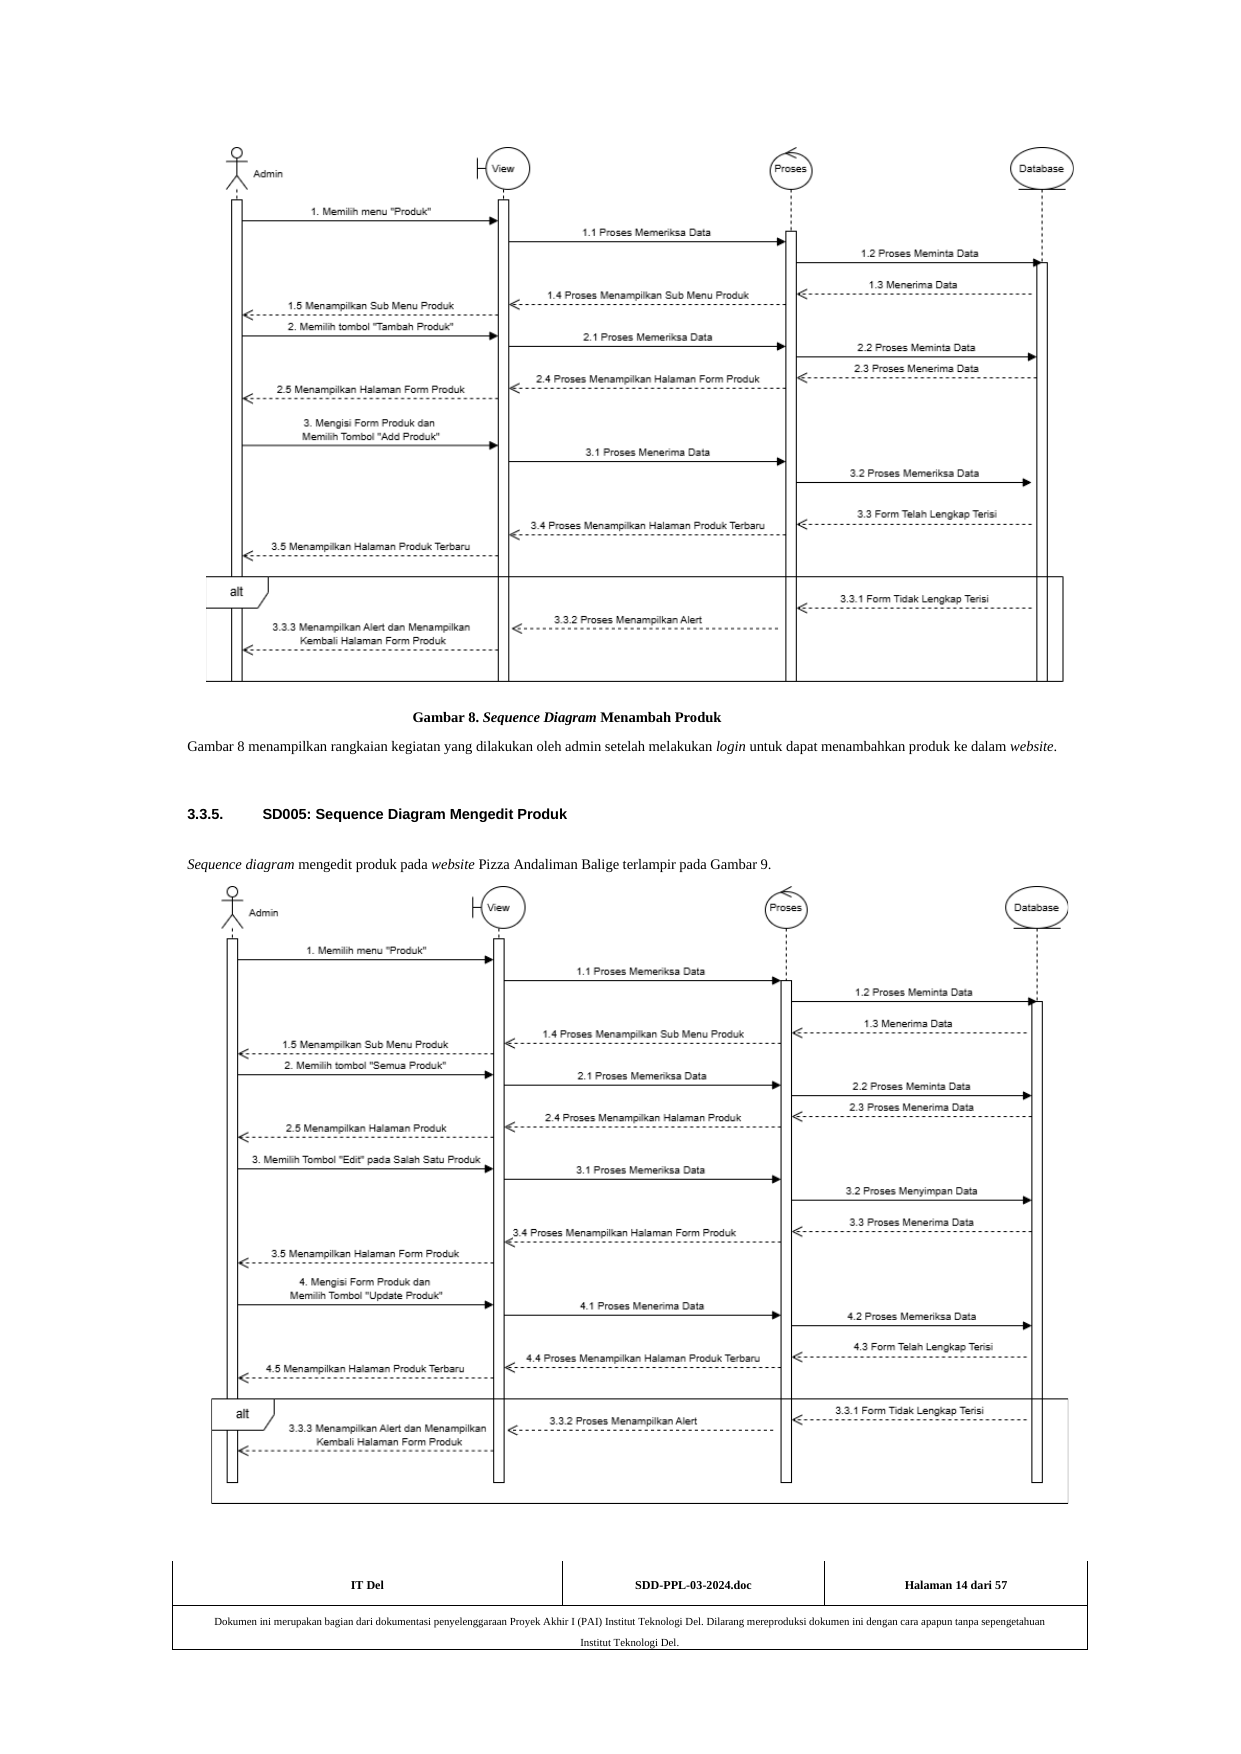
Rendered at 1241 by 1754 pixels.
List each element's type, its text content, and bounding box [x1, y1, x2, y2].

text Gambar 8 menampilkan rangkaian kegiatan yang dilakukan oleh admin setelah melakukan login untuk dapat menambahkan produk ke dalam website. [187, 726, 1092, 755]
picture [206, 147, 1074, 683]
text Gambar 8. Sequence Diagram Menambah Produk [337, 697, 1092, 726]
picture [211, 886, 1069, 1504]
text Sequence diagram mengedit produk pada website Pizza Andaliman Balige terlampir pada Gambar 9. [187, 843, 1092, 872]
subtitle SD005: Sequence Diagram Mengedit Produk [187, 794, 1092, 823]
